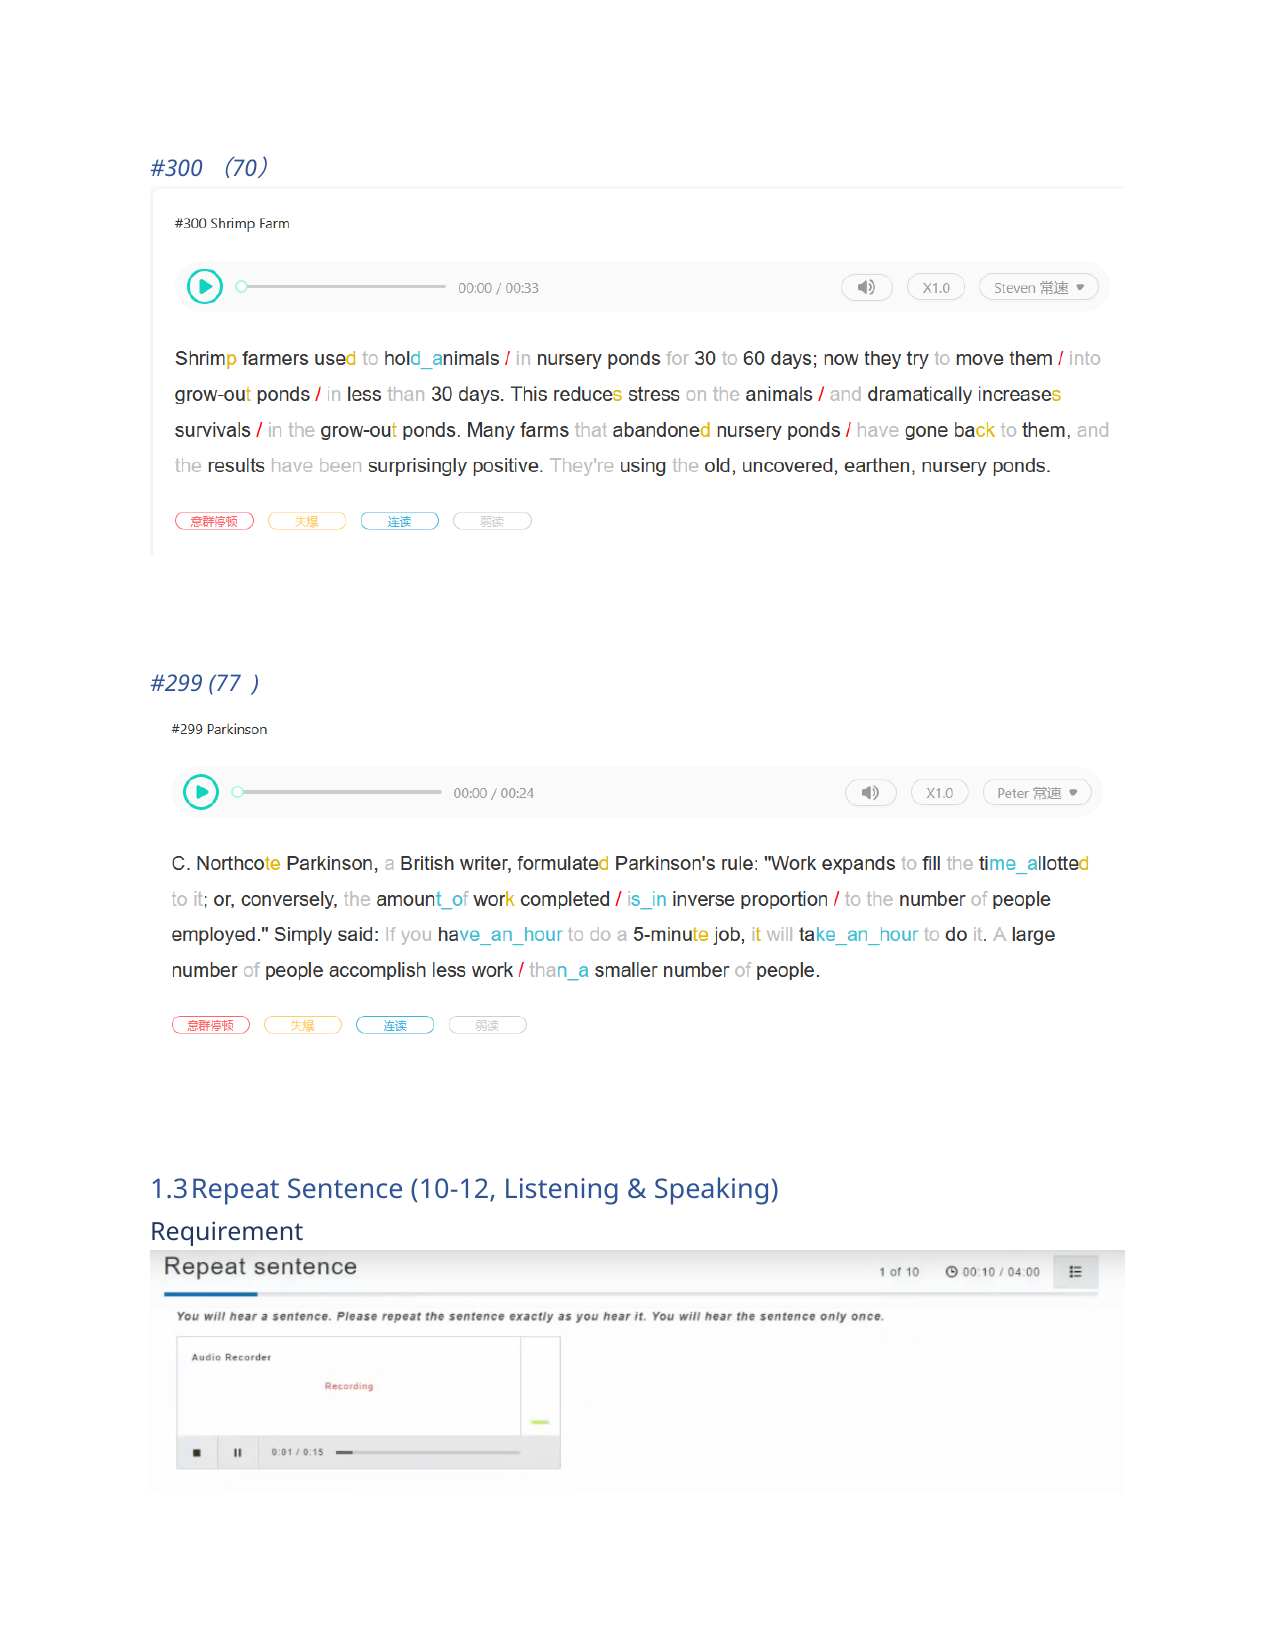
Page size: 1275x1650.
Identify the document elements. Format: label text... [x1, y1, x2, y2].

picture [150, 1250, 1125, 1494]
subtitle Requirement [150, 1213, 1125, 1247]
picture [150, 186, 1125, 555]
subtitle #300 （70） [150, 150, 1125, 183]
subtitle #299 (77 ) [150, 667, 1125, 698]
picture [150, 700, 1125, 1057]
subtitle Repeat Sentence (10-12, Listening & Speaking) [150, 1169, 1125, 1206]
